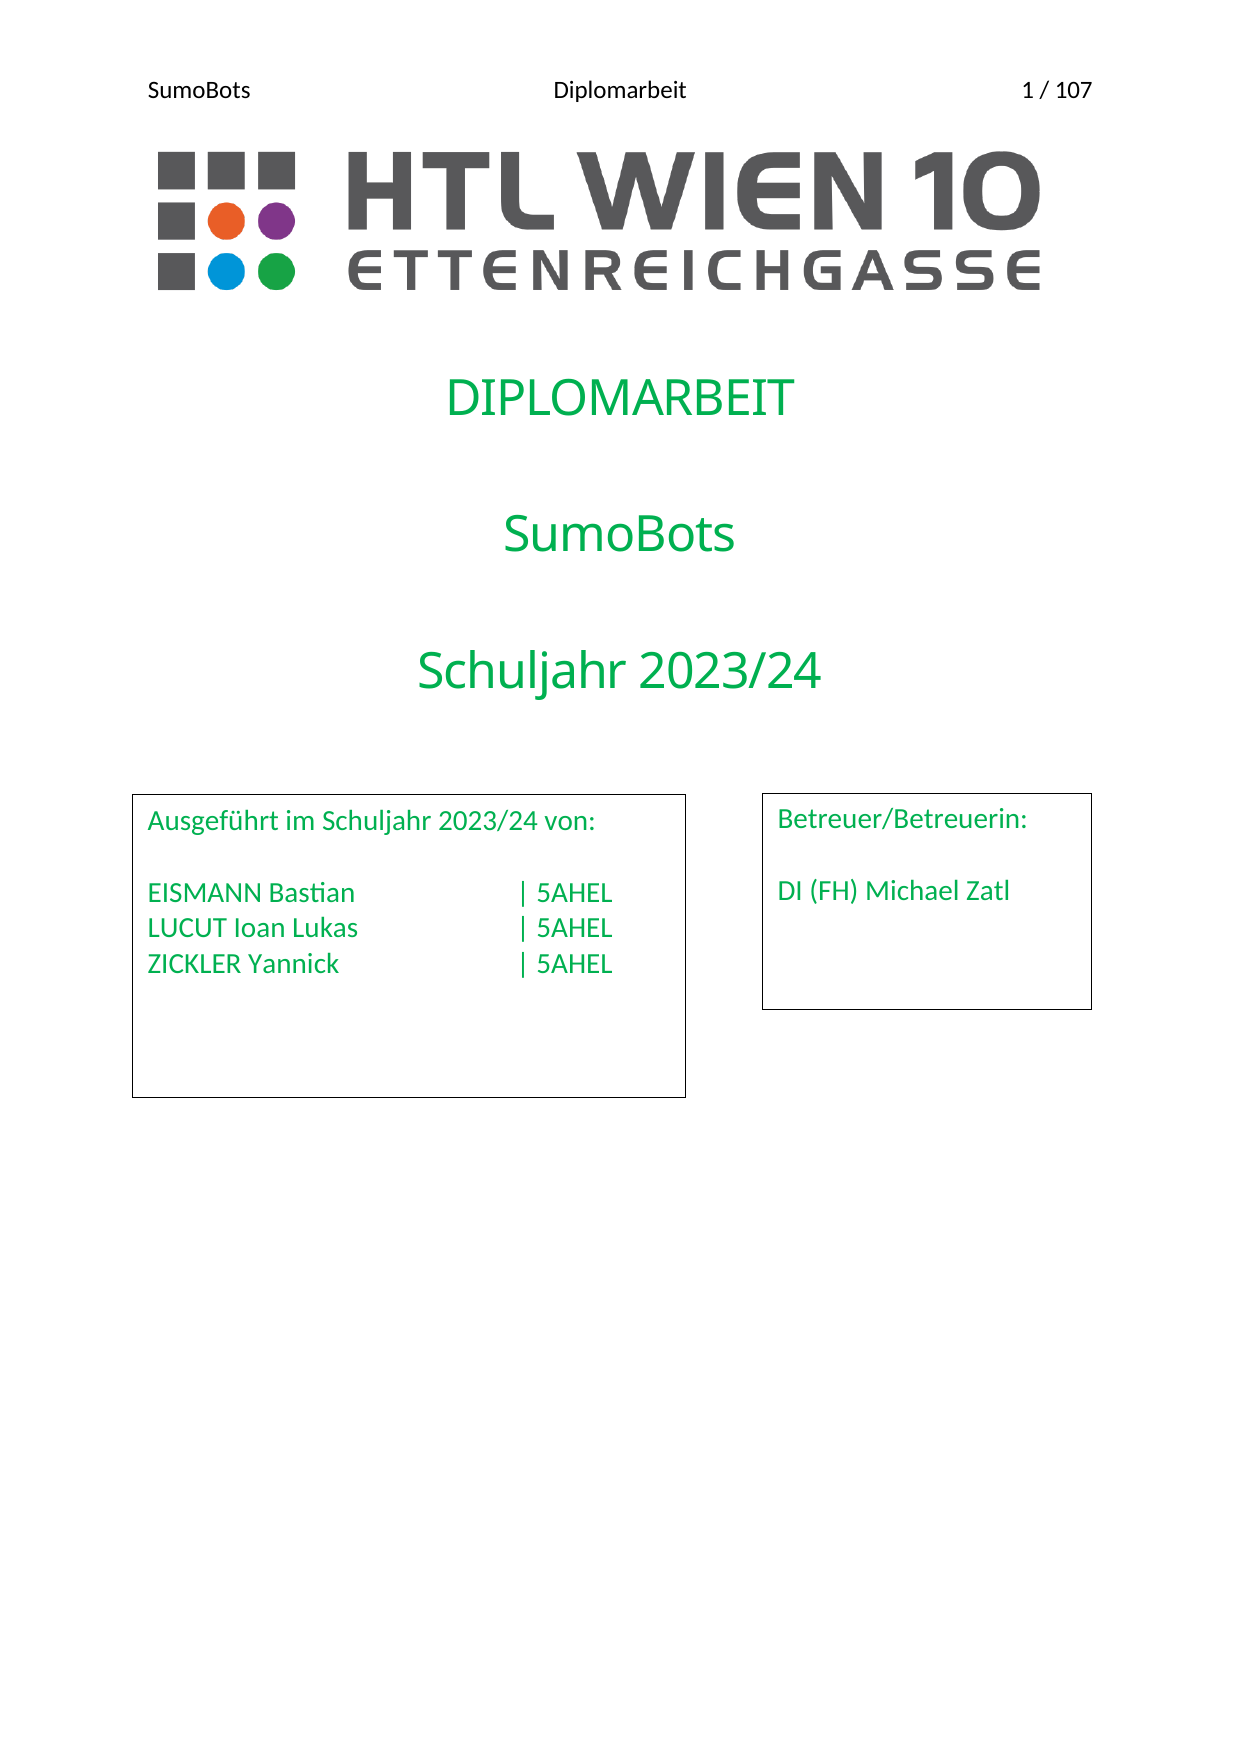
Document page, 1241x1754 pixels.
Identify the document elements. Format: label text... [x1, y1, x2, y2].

title DIPLOMARBEIT [148, 362, 1093, 430]
title Schuljahr 2023/24 [148, 566, 1093, 703]
title SumoBots [148, 430, 1093, 566]
picture [153, 147, 1044, 294]
